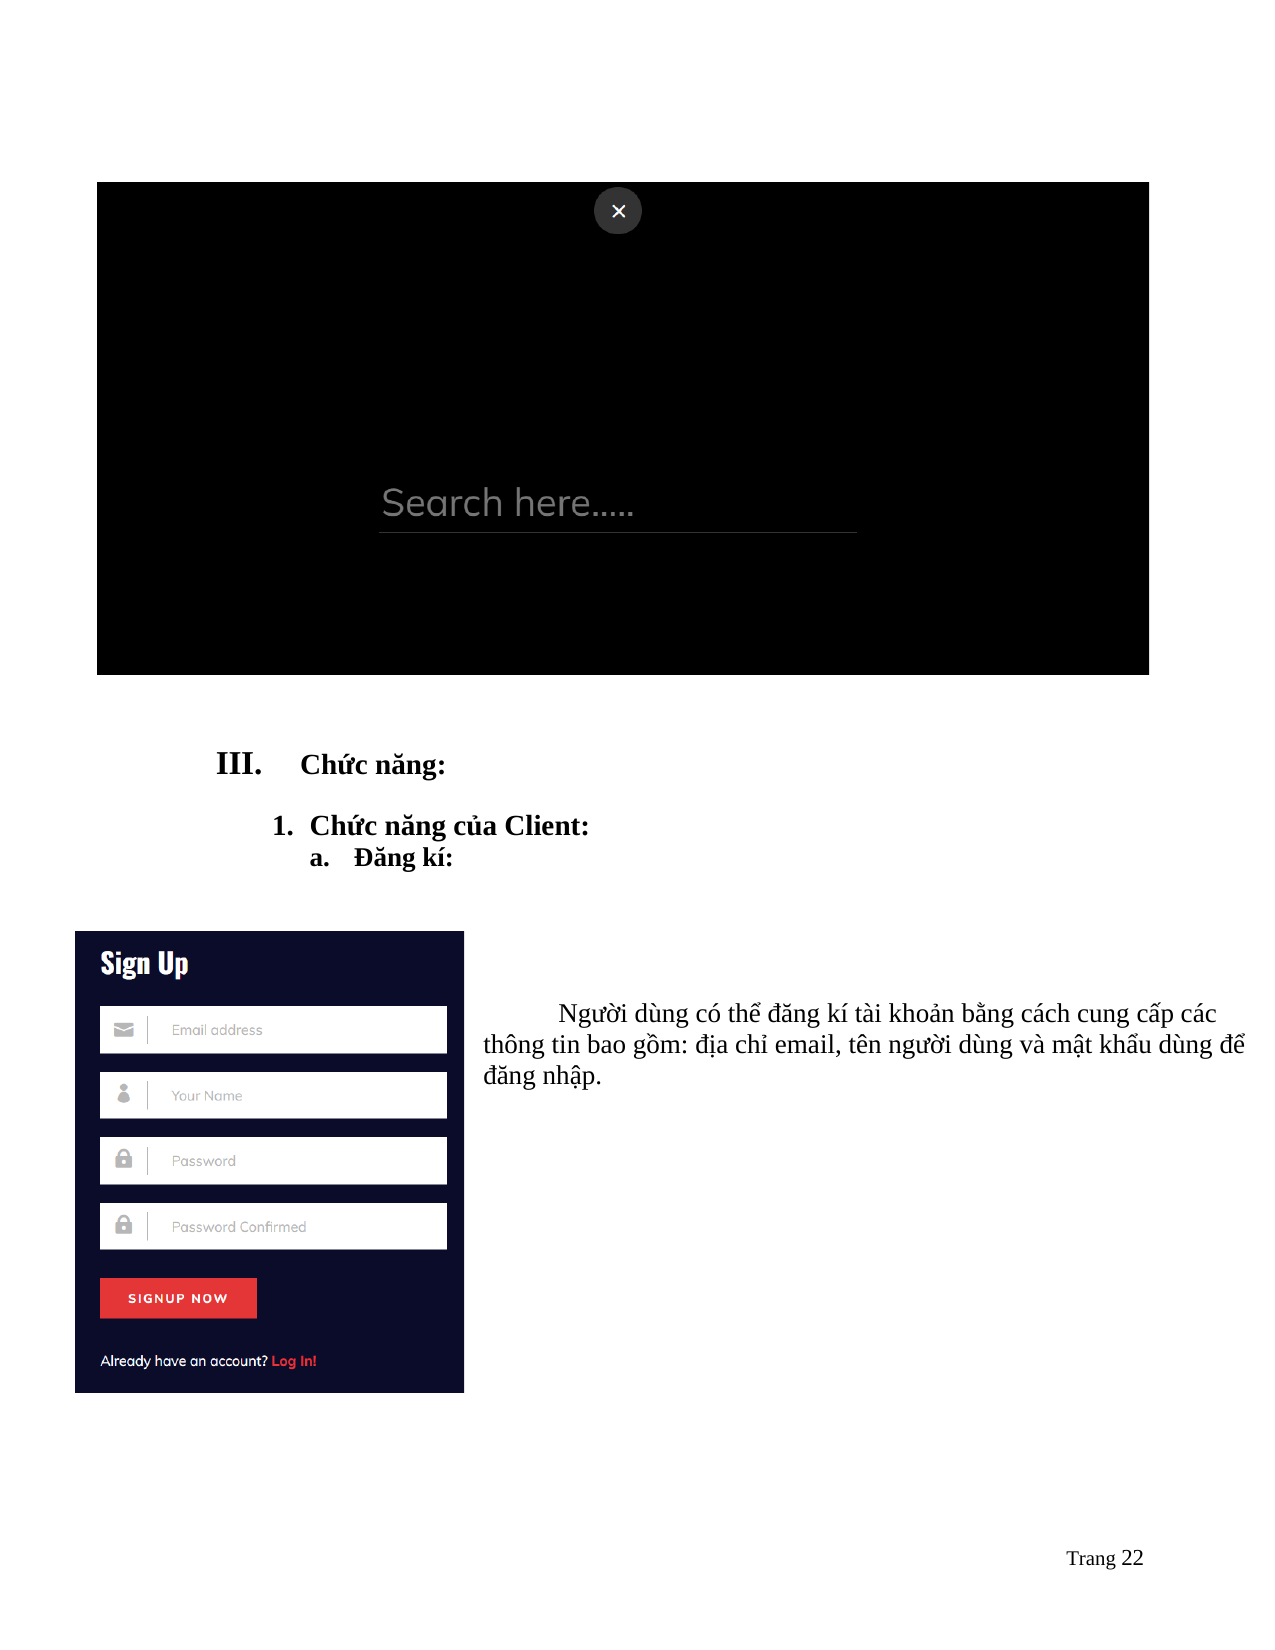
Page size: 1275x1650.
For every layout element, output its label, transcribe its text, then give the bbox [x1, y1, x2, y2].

subtitle Chức năng của Client: [272, 808, 1256, 841]
picture [75, 931, 465, 1393]
subtitle Chức năng: [216, 743, 1132, 781]
list Đăng kí: [309, 841, 1256, 872]
text Người dùng có thể đăng kí tài khoản bằng cách cung cấp các thông tin bao gồm: địa chỉ email, tên người dùng và mật khẩu dùng để đăng nhập. [465, 997, 1256, 1091]
picture [97, 182, 1150, 675]
